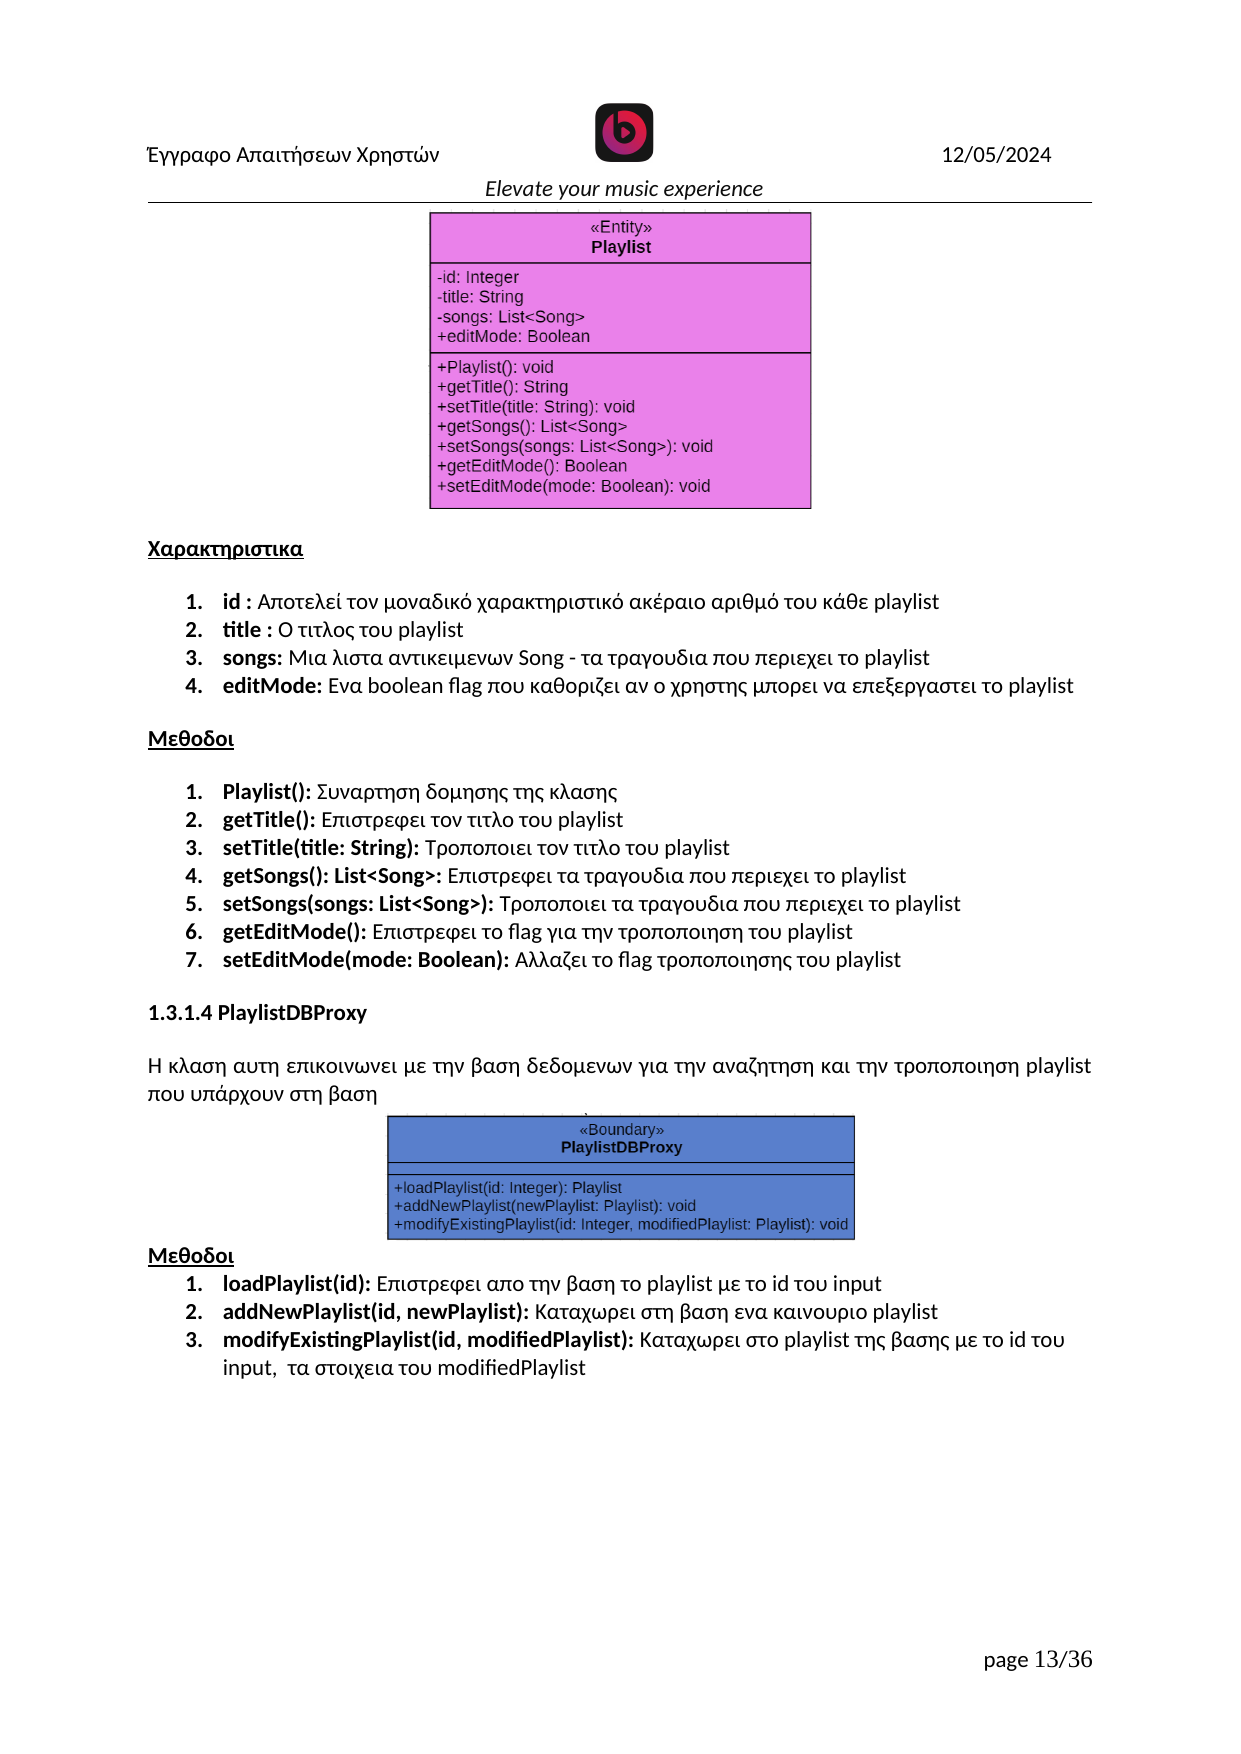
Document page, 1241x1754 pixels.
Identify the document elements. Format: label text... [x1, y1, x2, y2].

list title : Ο τιτλος του playlist [185, 615, 1092, 643]
list getTitle(): Επιστρεφει τον τιτλο του playlist [185, 805, 1092, 833]
text Χαρακτηριστικα [148, 534, 1092, 562]
list setEditMode(mode: Boolean): Αλλαζει το flag τροποποιησης του playlist [185, 945, 1092, 973]
list setSongs(songs: List<Song>): Τροποποιει τα τραγουδια που περιεχει το playlist [185, 889, 1092, 917]
picture [428, 209, 812, 509]
list getEditMode(): Επιστρεφει το flag για την τροποποιηση του playlist [185, 917, 1092, 945]
list editMode: Ενα boolean flag που καθοριζει αν ο χρηστης μπορει να επεξεργαστει το playlist [185, 671, 1092, 699]
text Μεθοδοι [148, 1241, 1092, 1269]
list songs: Μια λιστα αντικειμενων Song - τα τραγουδια που περιεχει το playlist [185, 643, 1092, 671]
subtitle 1.3.1.4 PlaylistDBProxy [148, 998, 1092, 1026]
list id : Αποτελεί τον μοναδικό χαρακτηριστικό ακέραιο αριθμό του κάθε playlist [185, 587, 1092, 615]
picture [595, 103, 654, 163]
list loadPlaylist(id): Επιστρεφει απο την βαση το playlist με το id του input [185, 1269, 1092, 1297]
list modifyExistingPlaylist(id, modifiedPlaylist): Καταχωρει στο playlist της βασης με το id του input, τα στοιχεια του modifiedPlaylist [185, 1325, 1092, 1381]
list Playlist(): Συναρτηση δομησης της κλασης [185, 777, 1092, 805]
text Μεθοδοι [148, 724, 1092, 752]
text Η κλαση αυτη επικοινωνει με την βαση δεδομενων για την αναζητηση και την τροποποιηση playlist που υπάρχουν στη βαση [148, 1051, 1092, 1107]
picture [385, 1113, 855, 1241]
list addNewPlaylist(id, newPlaylist): Καταχωρει στη βαση ενα καινουριο playlist [185, 1297, 1092, 1325]
list getSongs(): List<Song>: Επιστρεφει τα τραγουδια που περιεχει το playlist [185, 861, 1092, 889]
list setTitle(title: String): Τροποποιει τον τιτλο του playlist [185, 833, 1092, 861]
